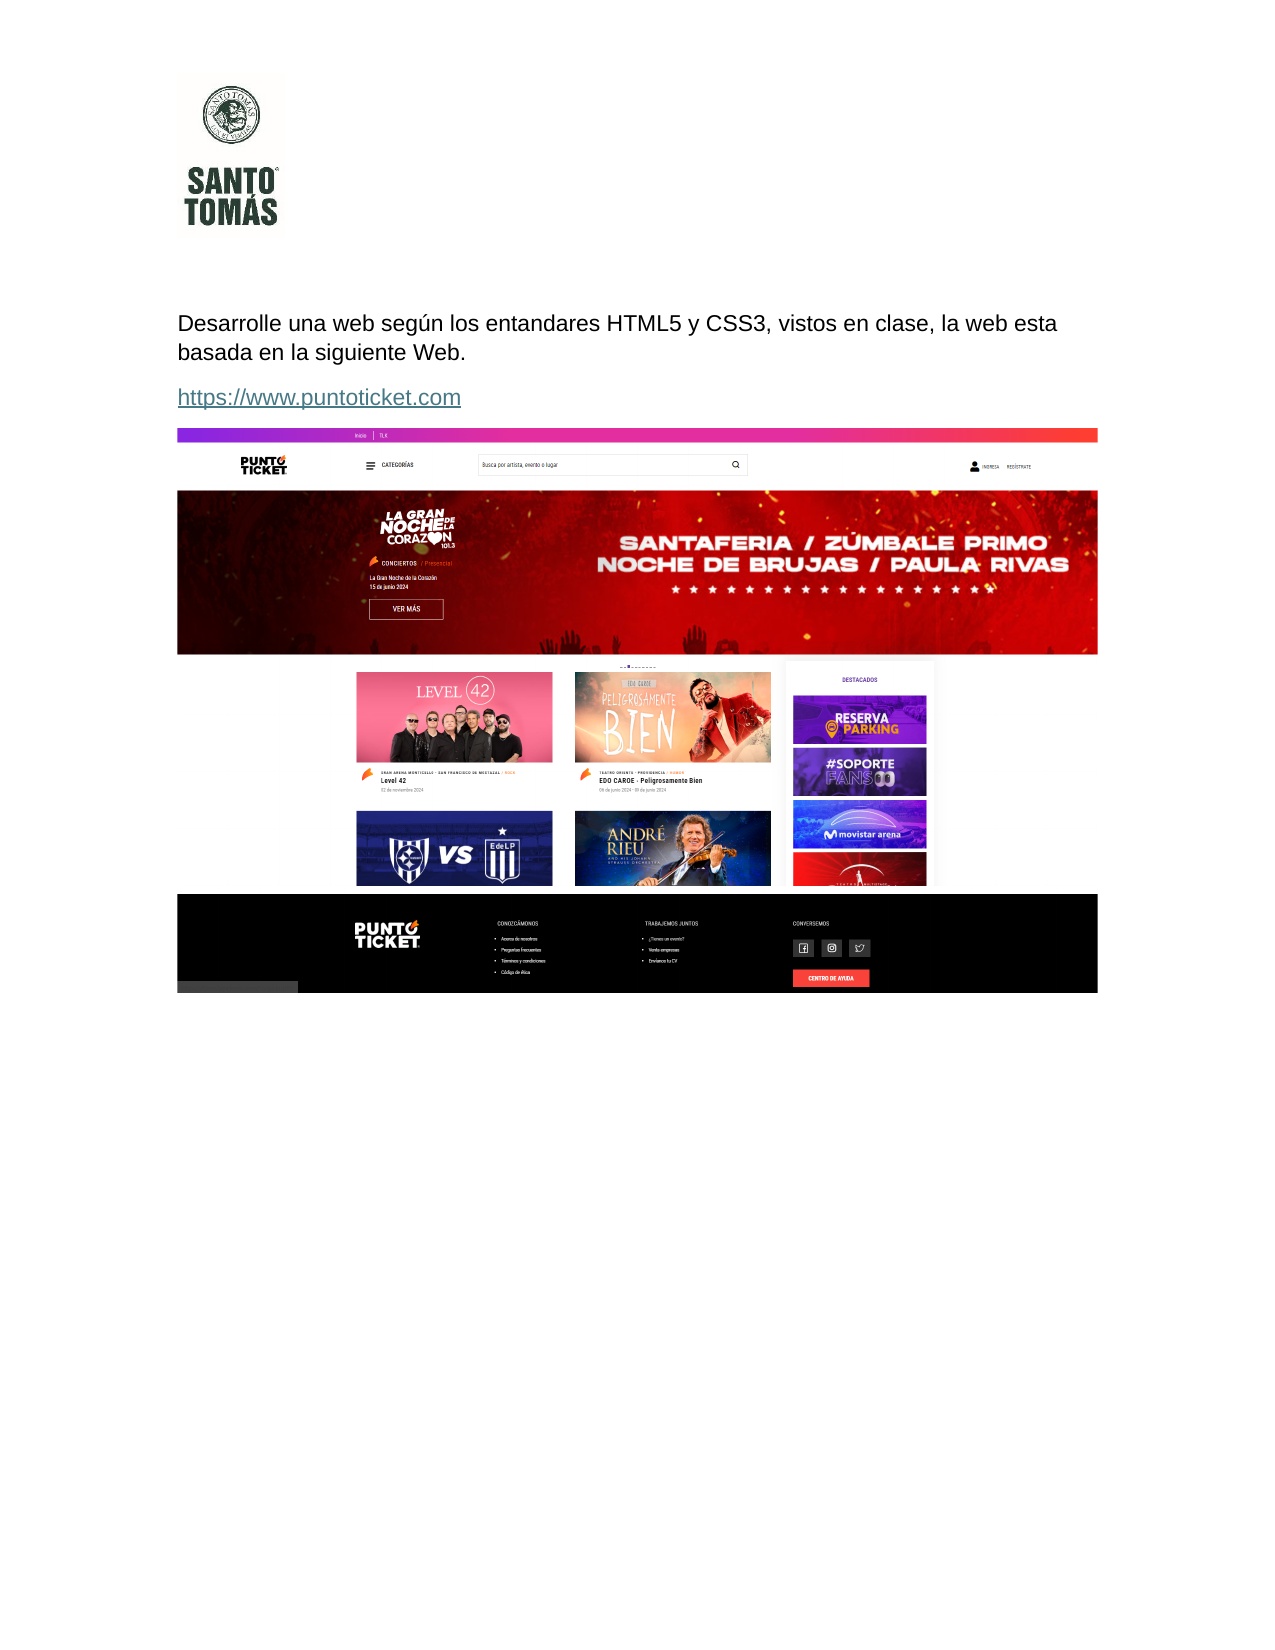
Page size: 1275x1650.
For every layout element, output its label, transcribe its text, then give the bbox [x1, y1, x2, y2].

text https://www.puntoticket.com [177, 384, 1098, 410]
text Desarrolle una web según los entandares HTML5 y CSS3, vistos en clase, la web esta basada en la siguiente Web. [177, 310, 1098, 365]
picture [177, 888, 1098, 993]
picture [177, 428, 1098, 886]
picture [177, 73, 286, 238]
